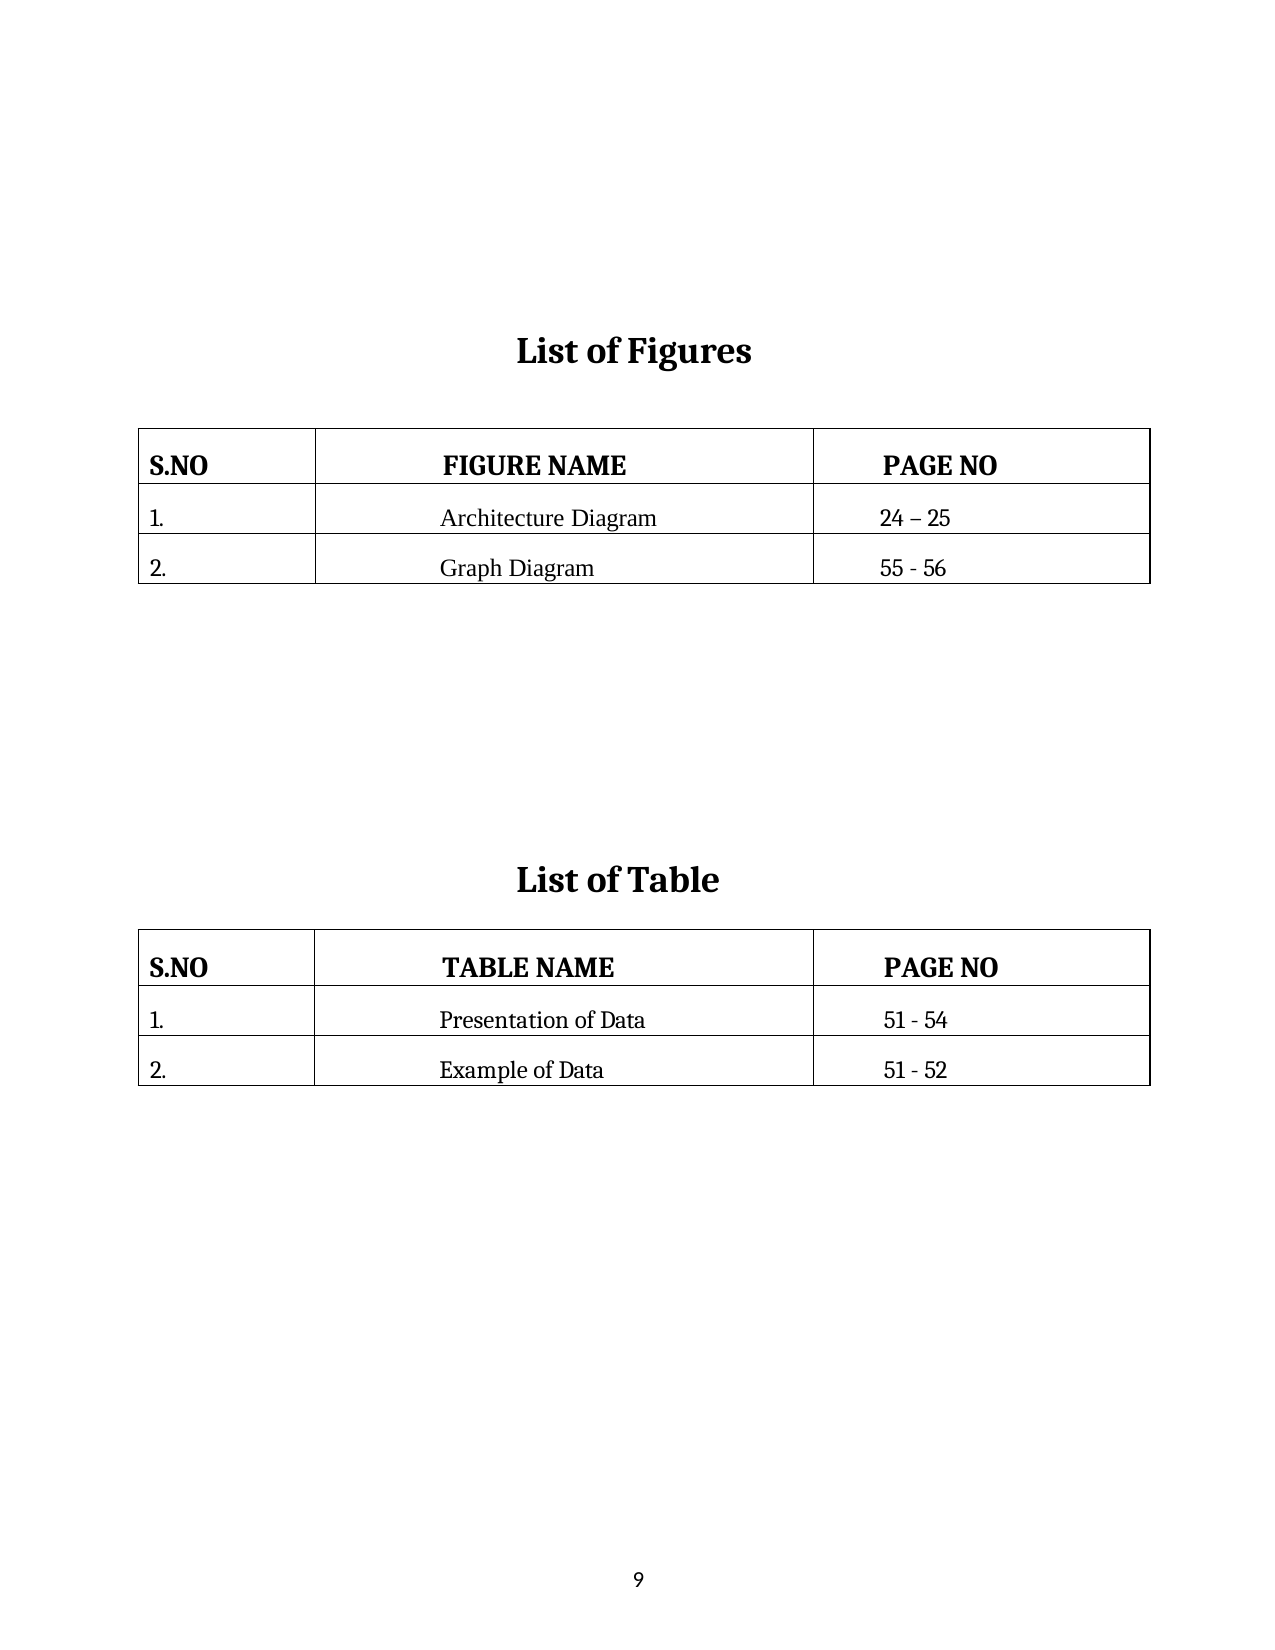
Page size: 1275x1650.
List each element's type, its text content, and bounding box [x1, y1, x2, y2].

table_cell Example of Data [315, 1036, 813, 1084]
table_cell 2. [139, 534, 315, 583]
table_header PAGE NO [814, 930, 1149, 985]
table_cell 51 - 52 [814, 1036, 1149, 1084]
table_cell Graph Diagram [316, 534, 813, 583]
table_cell 24 – 25 [814, 484, 1149, 533]
table_cell 1. [139, 484, 315, 533]
table_cell 1. [139, 986, 314, 1035]
table_header TABLE NAME [315, 930, 813, 985]
table_header FIGURE NAME [316, 429, 813, 483]
table_header PAGE NO [814, 429, 1149, 483]
table_cell Architecture Diagram [316, 484, 813, 533]
table_cell Presentation of Data [315, 986, 813, 1035]
table_header S.NO [139, 930, 314, 985]
table_header S.NO [139, 429, 315, 483]
text List of Table [123, 859, 1113, 902]
table_cell 55 - 56 [814, 534, 1149, 583]
table_cell 51 - 54 [814, 986, 1149, 1035]
table_cell 2. [139, 1036, 314, 1084]
text List of Figures [123, 329, 1145, 372]
